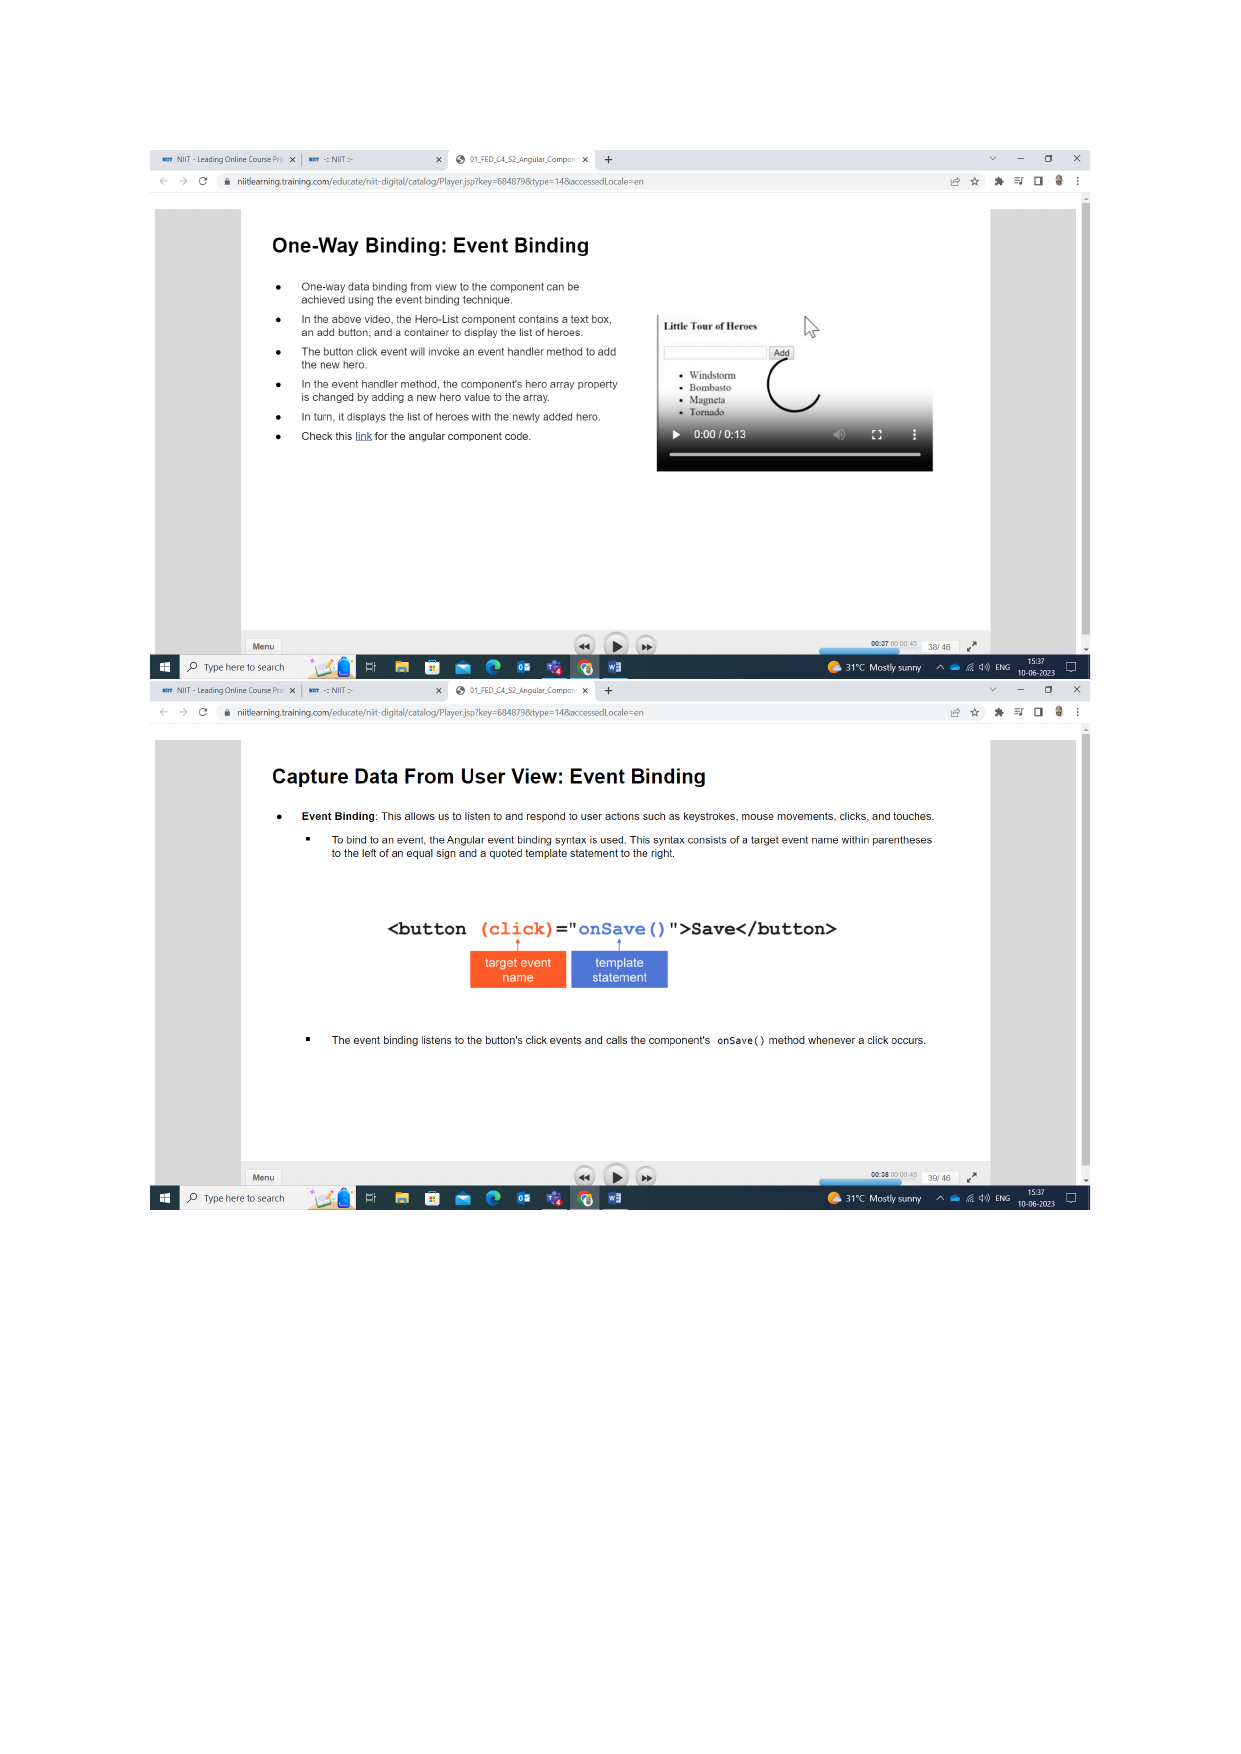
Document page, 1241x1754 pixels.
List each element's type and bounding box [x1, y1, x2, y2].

picture [150, 150, 1091, 679]
picture [150, 681, 1091, 1210]
